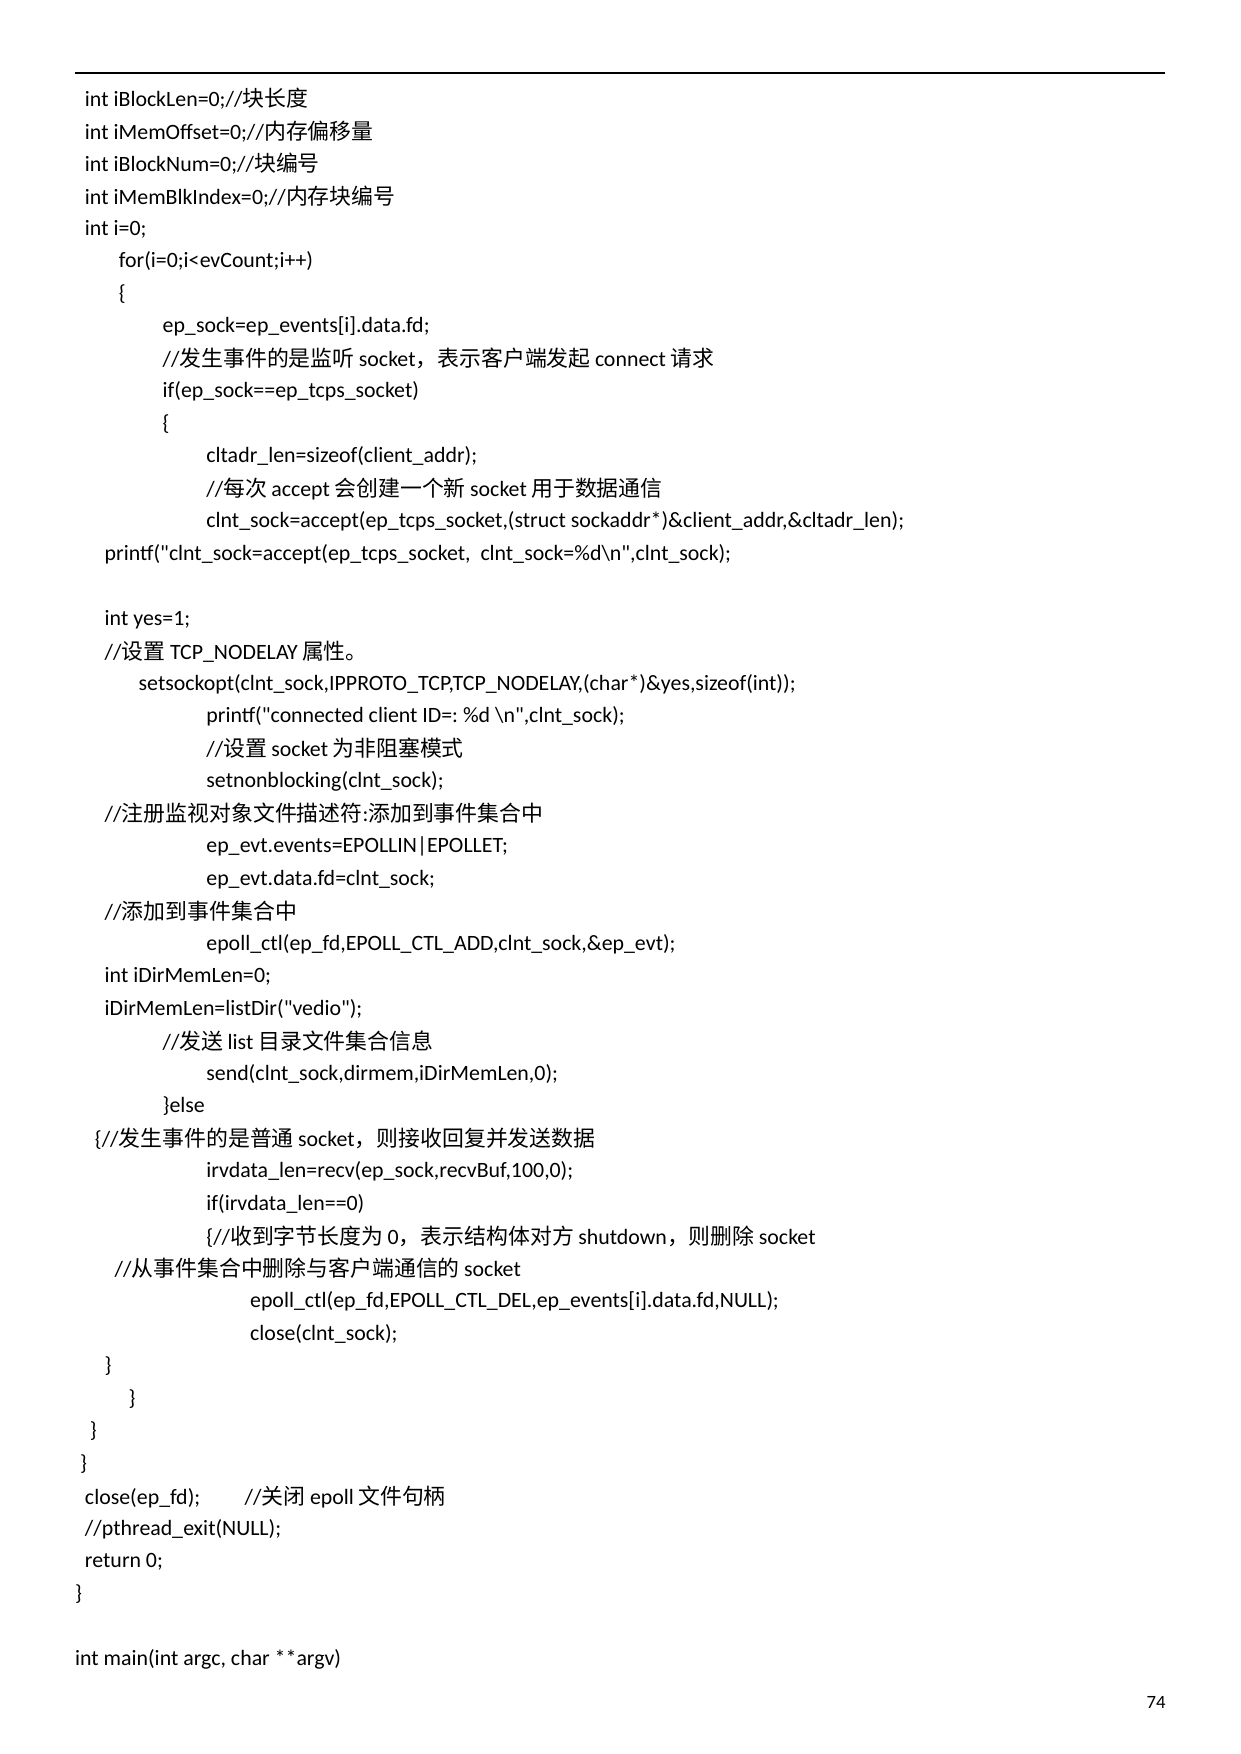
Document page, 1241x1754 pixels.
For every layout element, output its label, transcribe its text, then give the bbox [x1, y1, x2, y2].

text close(clnt_sock); [75, 1316, 1165, 1348]
text //从事件集合中删除与客户端通信的socket [75, 1251, 1165, 1283]
text printf("connected client ID=: %d \n",clnt_sock); [75, 698, 1165, 731]
text ep_evt.events=EPOLLIN|EPOLLET; [75, 828, 1165, 861]
text int iMemOffset=0;//内存偏移量 [75, 113, 1165, 146]
text epoll_ctl(ep_fd,EPOLL_CTL_ADD,clnt_sock,&ep_evt); [75, 926, 1165, 958]
text int iDirMemLen=0; [75, 958, 1165, 991]
text for(i=0;i<evCount;i++) [75, 243, 1165, 276]
text //添加到事件集合中 [75, 893, 1165, 926]
text cltadr_len=sizeof(client_addr); [75, 438, 1165, 471]
text {//收到字节长度为0，表示结构体对方shutdown，则删除socket [75, 1218, 1165, 1251]
text close(ep_fd); //关闭epoll文件句柄 [75, 1478, 1165, 1511]
text irvdata_len=recv(ep_sock,recvBuf,100,0); [75, 1153, 1165, 1186]
text if(irvdata_len==0) [75, 1186, 1165, 1218]
text return 0; [75, 1543, 1165, 1576]
text //发生事件的是监听socket，表示客户端发起connect请求 [75, 341, 1165, 373]
text int iBlockLen=0;//块长度 [75, 81, 1165, 113]
text printf("clnt_sock=accept(ep_tcps_socket, clnt_sock=%d\n",clnt_sock); [75, 536, 1165, 568]
text epoll_ctl(ep_fd,EPOLL_CTL_DEL,ep_events[i].data.fd,NULL); [75, 1283, 1165, 1316]
text clnt_sock=accept(ep_tcps_socket,(struct sockaddr*)&client_addr,&cltadr_len); [75, 503, 1165, 536]
text //每次accept会创建一个新socket用于数据通信 [75, 471, 1165, 503]
text //设置TCP_NODELAY属性。 [75, 633, 1165, 666]
text setnonblocking(clnt_sock); [75, 763, 1165, 796]
text ep_sock=ep_events[i].data.fd; [75, 308, 1165, 341]
text {//发生事件的是普通socket，则接收回复并发送数据 [75, 1121, 1165, 1153]
text } [75, 1348, 1165, 1381]
text } [75, 1413, 1165, 1446]
text //设置socket为非阻塞模式 [75, 731, 1165, 763]
text //注册监视对象文件描述符:添加到事件集合中 [75, 796, 1165, 828]
text } [75, 1381, 1165, 1413]
text if(ep_sock==ep_tcps_socket) [75, 373, 1165, 406]
text send(clnt_sock,dirmem,iDirMemLen,0); [75, 1056, 1165, 1088]
text { [75, 276, 1165, 308]
text iDirMemLen=listDir("vedio"); [75, 991, 1165, 1023]
text }else [75, 1088, 1165, 1121]
text { [75, 406, 1165, 438]
text //pthread_exit(NULL); [75, 1511, 1165, 1543]
text int i=0; [75, 211, 1165, 243]
text int iMemBlkIndex=0;//内存块编号 [75, 178, 1165, 211]
text ep_evt.data.fd=clnt_sock; [75, 861, 1165, 893]
text int iBlockNum=0;//块编号 [75, 146, 1165, 178]
text } [75, 1576, 1165, 1608]
text int yes=1; [75, 601, 1165, 633]
text } [75, 1446, 1165, 1478]
text int main(int argc, char **argv) [75, 1641, 1165, 1673]
text setsockopt(clnt_sock,IPPROTO_TCP,TCP_NODELAY,(char*)&yes,sizeof(int)); [75, 666, 1165, 698]
text //发送list 目录文件集合信息 [75, 1023, 1165, 1056]
